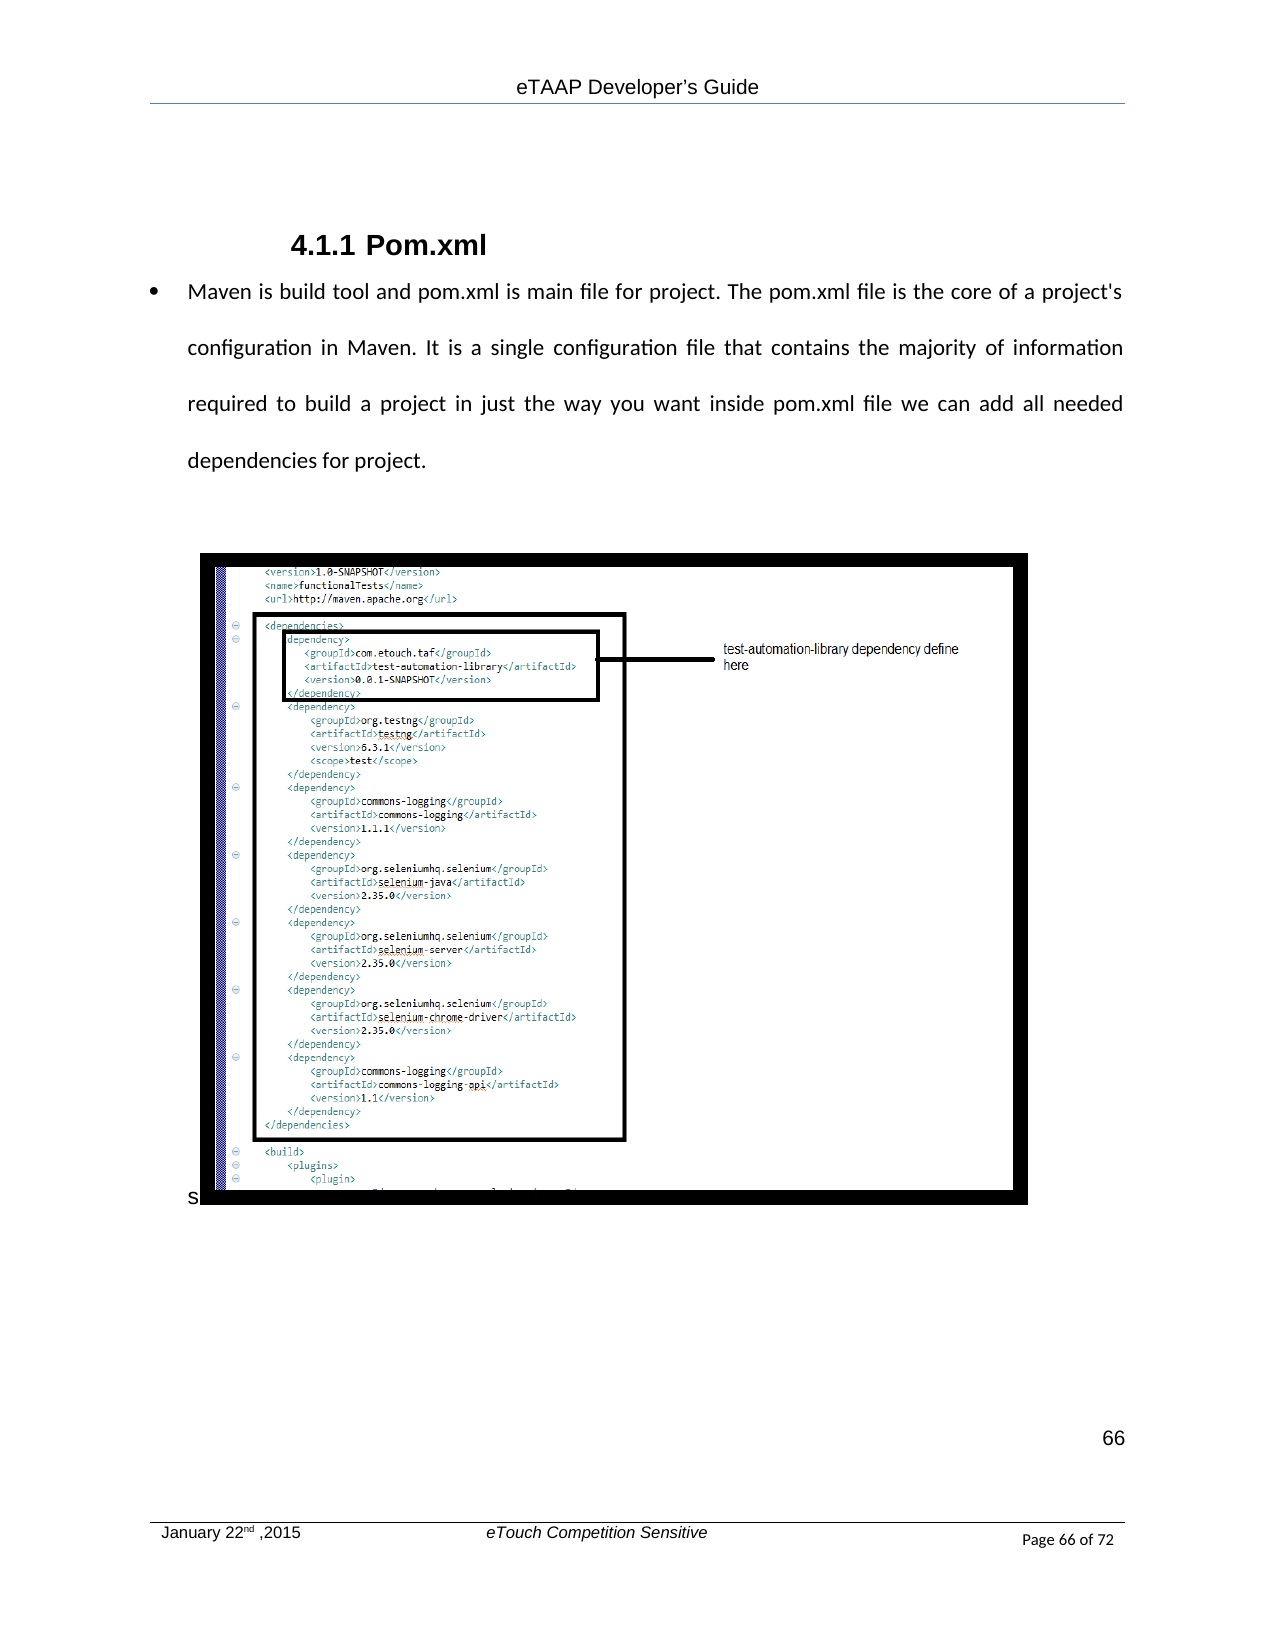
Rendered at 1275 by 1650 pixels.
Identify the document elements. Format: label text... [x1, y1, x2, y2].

picture [215, 567, 1013, 1190]
list Maven is build tool and pom.xml is main file for project. The pom.xml file is the core of a project's configuration in Maven. It is a single configuration file that contains the majority of information required to build a project in just the way you want inside pom.xml file we can add all needed dependencies for project. [150, 272, 1125, 478]
subtitle Pom.xml [291, 226, 1125, 264]
